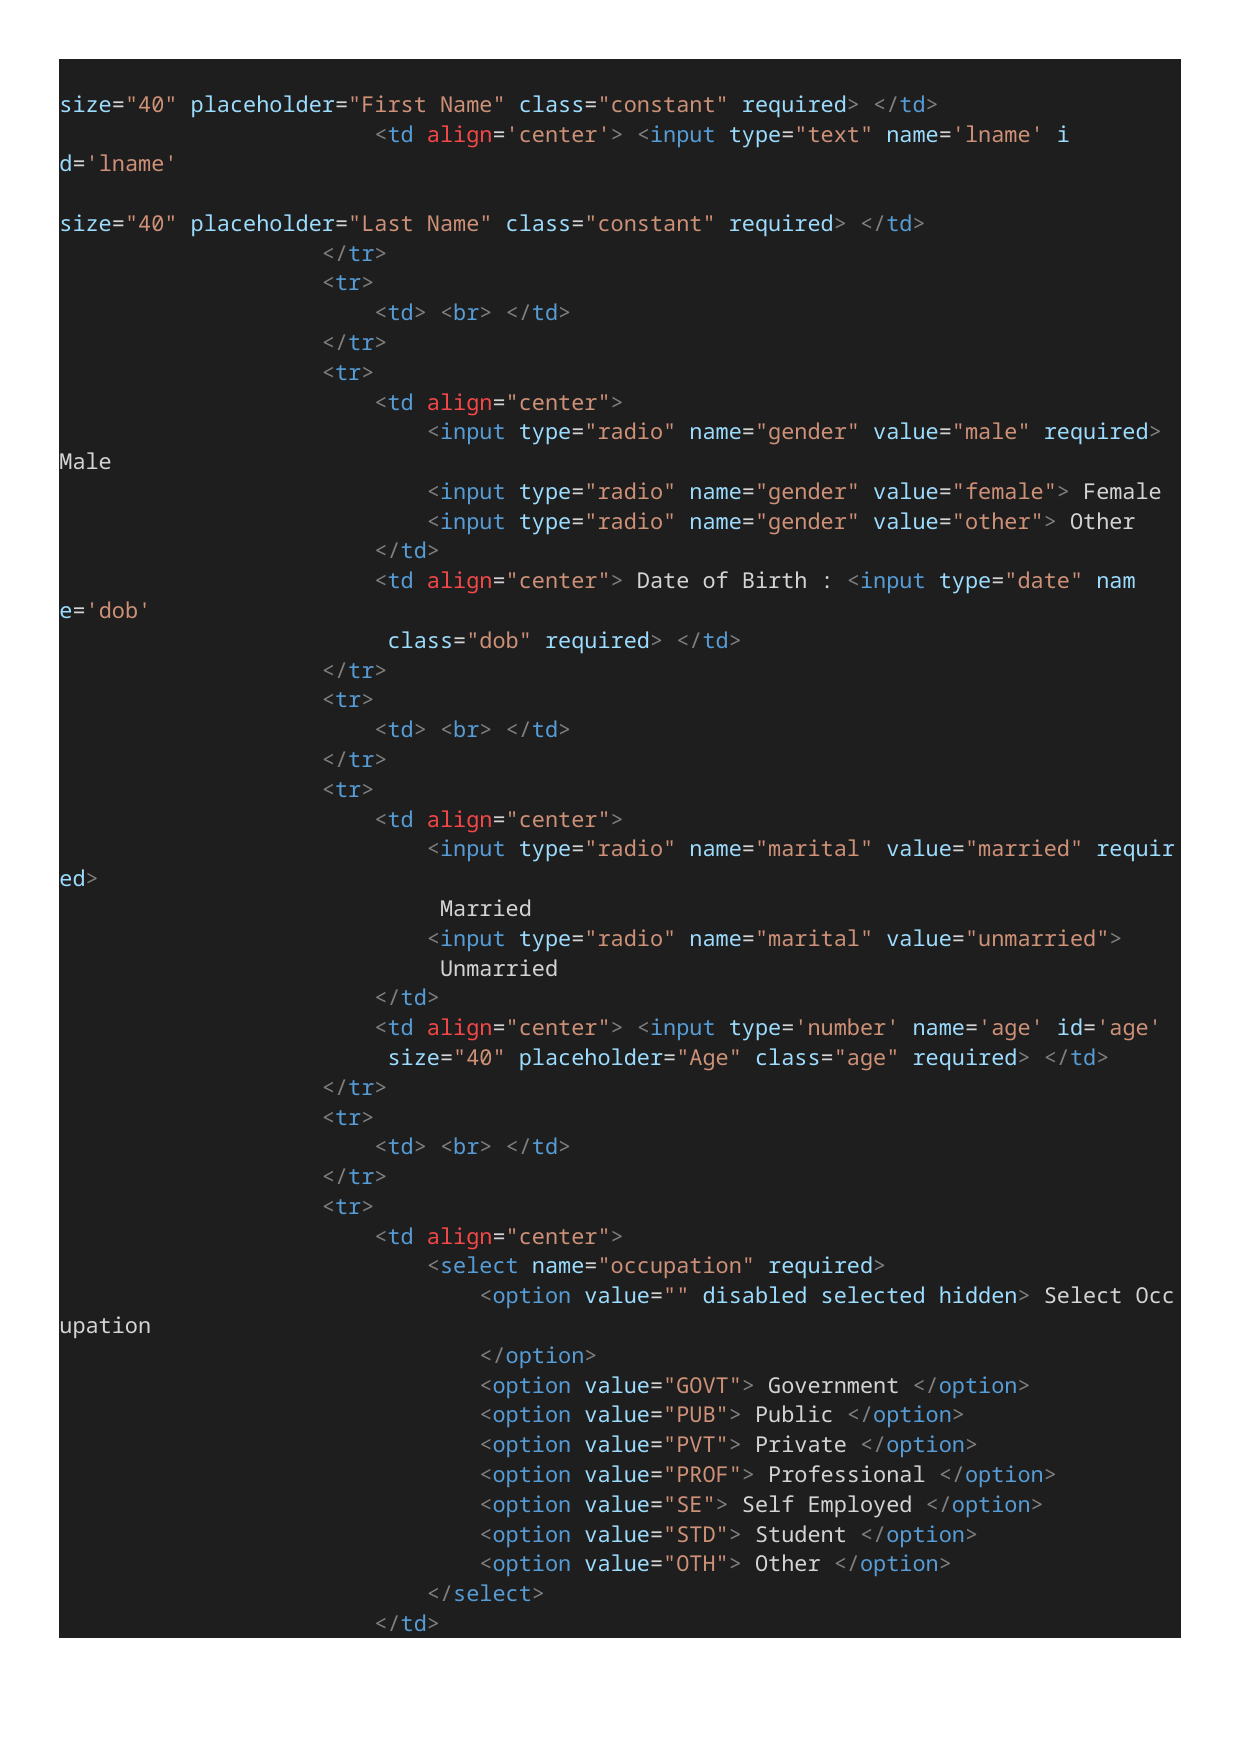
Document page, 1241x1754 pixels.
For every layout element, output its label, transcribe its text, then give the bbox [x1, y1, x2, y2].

text <td> <br> </td> [59, 297, 1181, 327]
text <option value="SE"> Self Employed </option> [59, 1489, 1181, 1519]
text <option value="STD"> Student </option> [59, 1519, 1181, 1548]
text </td> [59, 1608, 1181, 1638]
text <td align="center"> <input type='number' name='age' id='age' [59, 1012, 1181, 1042]
text <option value="" disabled selected hidden> Select Occupation [59, 1280, 1181, 1340]
text </tr> [59, 238, 1181, 267]
text <option value="PVT"> Private </option> [59, 1429, 1181, 1459]
text <tr> [59, 357, 1181, 387]
text <td align="center"> [59, 1221, 1181, 1251]
text <td> <br> </td> [59, 714, 1181, 744]
text <td align="center"> Date of Birth : <input type="date" name='dob' [59, 565, 1181, 625]
text size="40" placeholder="Last Name" class="constant" required> </td> [59, 178, 1181, 238]
text <input type="radio" name="marital" value="unmarried"> [59, 923, 1181, 953]
text <td align='center'> <input type="text" name='lname' id='lname' [59, 118, 1181, 178]
text <tr> [59, 1191, 1181, 1221]
text </tr> [59, 744, 1181, 774]
text <select name="occupation" required> [59, 1251, 1181, 1280]
text <td align="center"> [59, 804, 1181, 833]
text </select> [59, 1578, 1181, 1608]
text <option value="OTH"> Other </option> [59, 1548, 1181, 1578]
text Unmarried [59, 953, 1181, 982]
text <tr> [59, 774, 1181, 804]
text </tr> [59, 1161, 1181, 1191]
text <input type="radio" name="gender" value="other"> Other [59, 506, 1181, 536]
text <tr> [59, 1102, 1181, 1131]
text <input type="radio" name="gender" value="female"> Female [59, 476, 1181, 506]
text </tr> [59, 1072, 1181, 1102]
text </tr> [59, 327, 1181, 357]
text <tr> [59, 684, 1181, 714]
text size="40" placeholder="First Name" class="constant" required> </td> [59, 59, 1181, 118]
text <tr> [59, 267, 1181, 297]
text <input type="radio" name="marital" value="married" required> [59, 833, 1181, 893]
text <option value="GOVT"> Government </option> [59, 1370, 1181, 1399]
text <td> <br> </td> [59, 1131, 1181, 1161]
text </option> [59, 1340, 1181, 1370]
text <option value="PROF"> Professional </option> [59, 1459, 1181, 1489]
text </tr> [59, 655, 1181, 684]
text size="40" placeholder="Age" class="age" required> </td> [59, 1042, 1181, 1072]
text class="dob" required> </td> [59, 625, 1181, 655]
text <input type="radio" name="gender" value="male" required> Male [59, 416, 1181, 476]
text <td align="center"> [59, 387, 1181, 416]
text Married [59, 893, 1181, 923]
text </td> [59, 982, 1181, 1012]
text </td> [59, 536, 1181, 565]
text <option value="PUB"> Public </option> [59, 1399, 1181, 1429]
